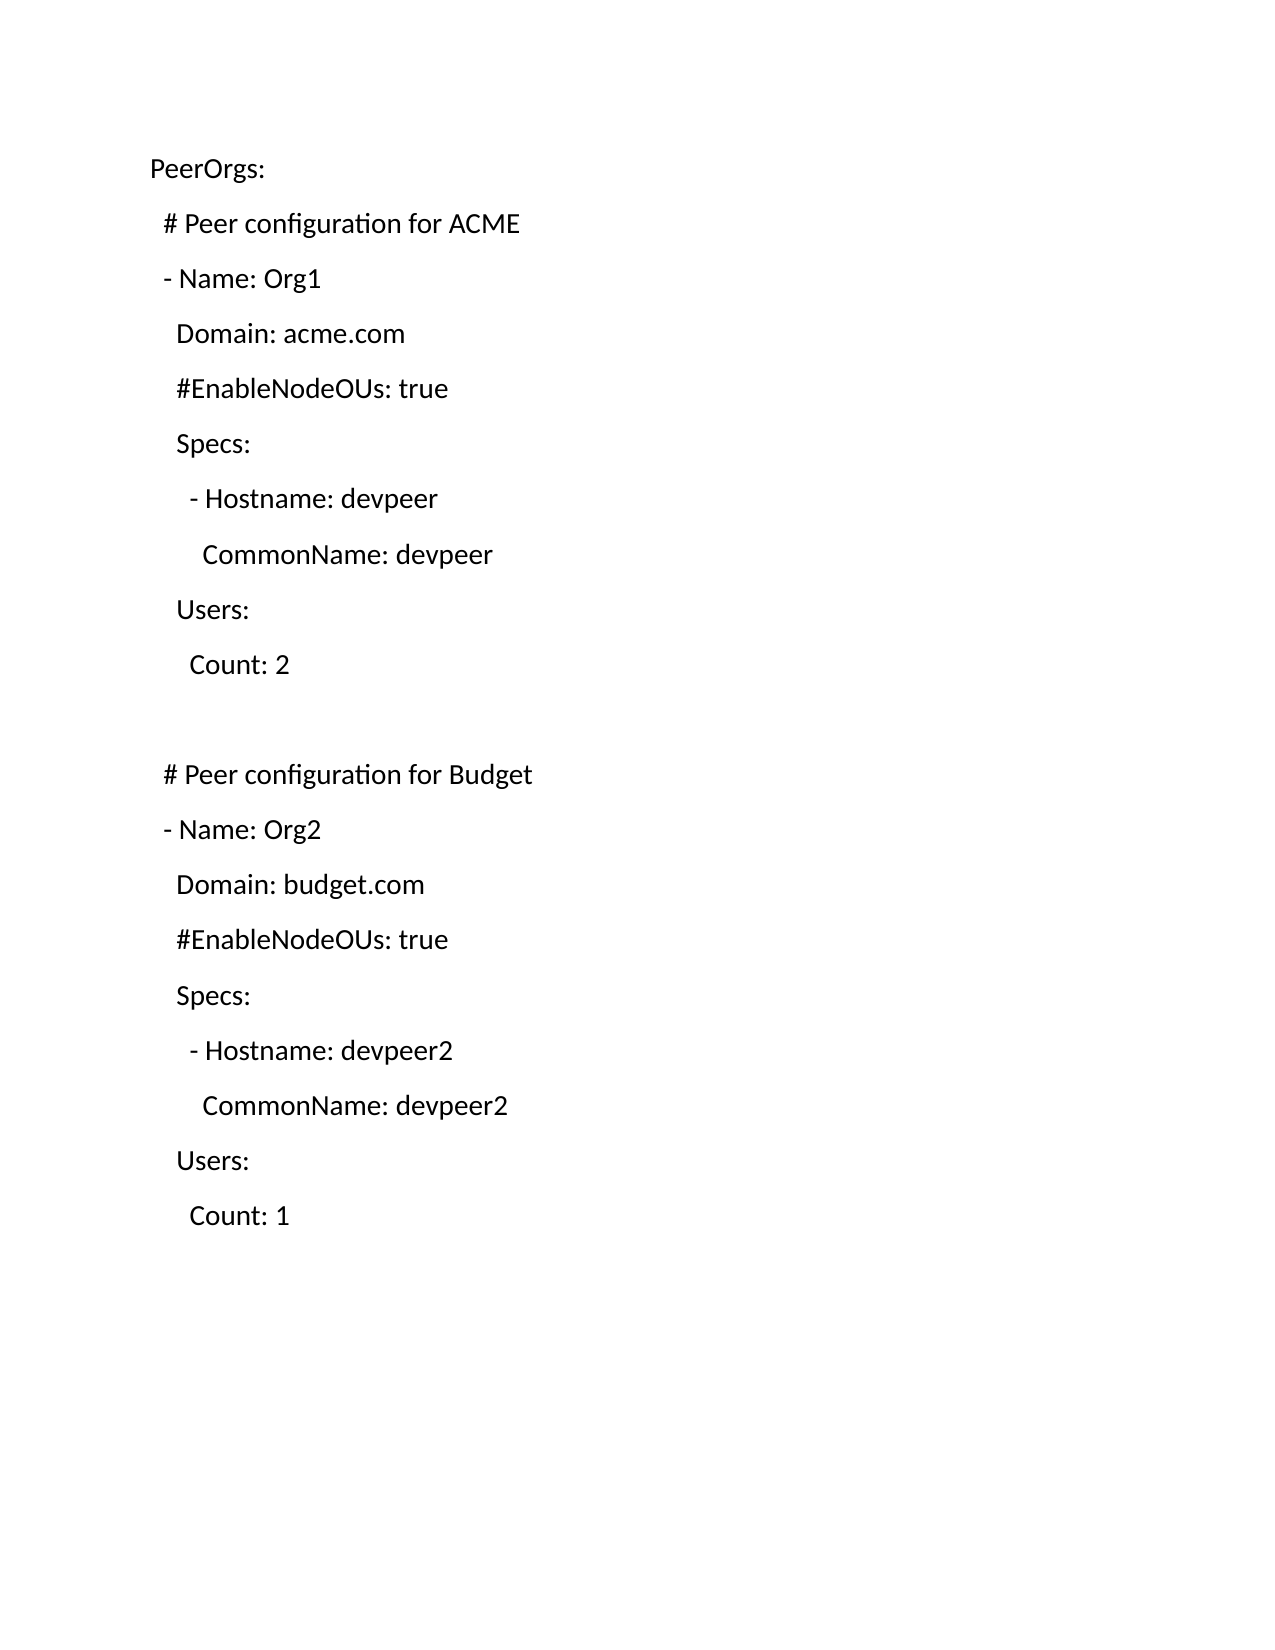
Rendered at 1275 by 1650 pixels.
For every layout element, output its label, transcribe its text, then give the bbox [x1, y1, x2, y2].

text Domain: budget.com [150, 866, 1125, 902]
text Users: [150, 591, 1125, 626]
text # Peer configuration for Budget [150, 756, 1125, 792]
text - Name: Org2 [150, 811, 1125, 847]
text #EnableNodeOUs: true [150, 921, 1125, 957]
text Count: 2 [150, 646, 1125, 682]
text Specs: [150, 977, 1125, 1012]
text Users: [150, 1142, 1125, 1177]
text - Hostname: devpeer2 [150, 1032, 1125, 1067]
text - Hostname: devpeer [150, 481, 1125, 516]
text Domain: acme.com [150, 315, 1125, 351]
text - Name: Org1 [150, 260, 1125, 296]
text CommonName: devpeer [150, 536, 1125, 571]
text CommonName: devpeer2 [150, 1087, 1125, 1122]
text # Peer configuration for ACME [150, 205, 1125, 241]
text PeerOrgs: [150, 150, 1125, 186]
text #EnableNodeOUs: true [150, 370, 1125, 406]
text Count: 1 [150, 1197, 1125, 1233]
text Specs: [150, 426, 1125, 461]
